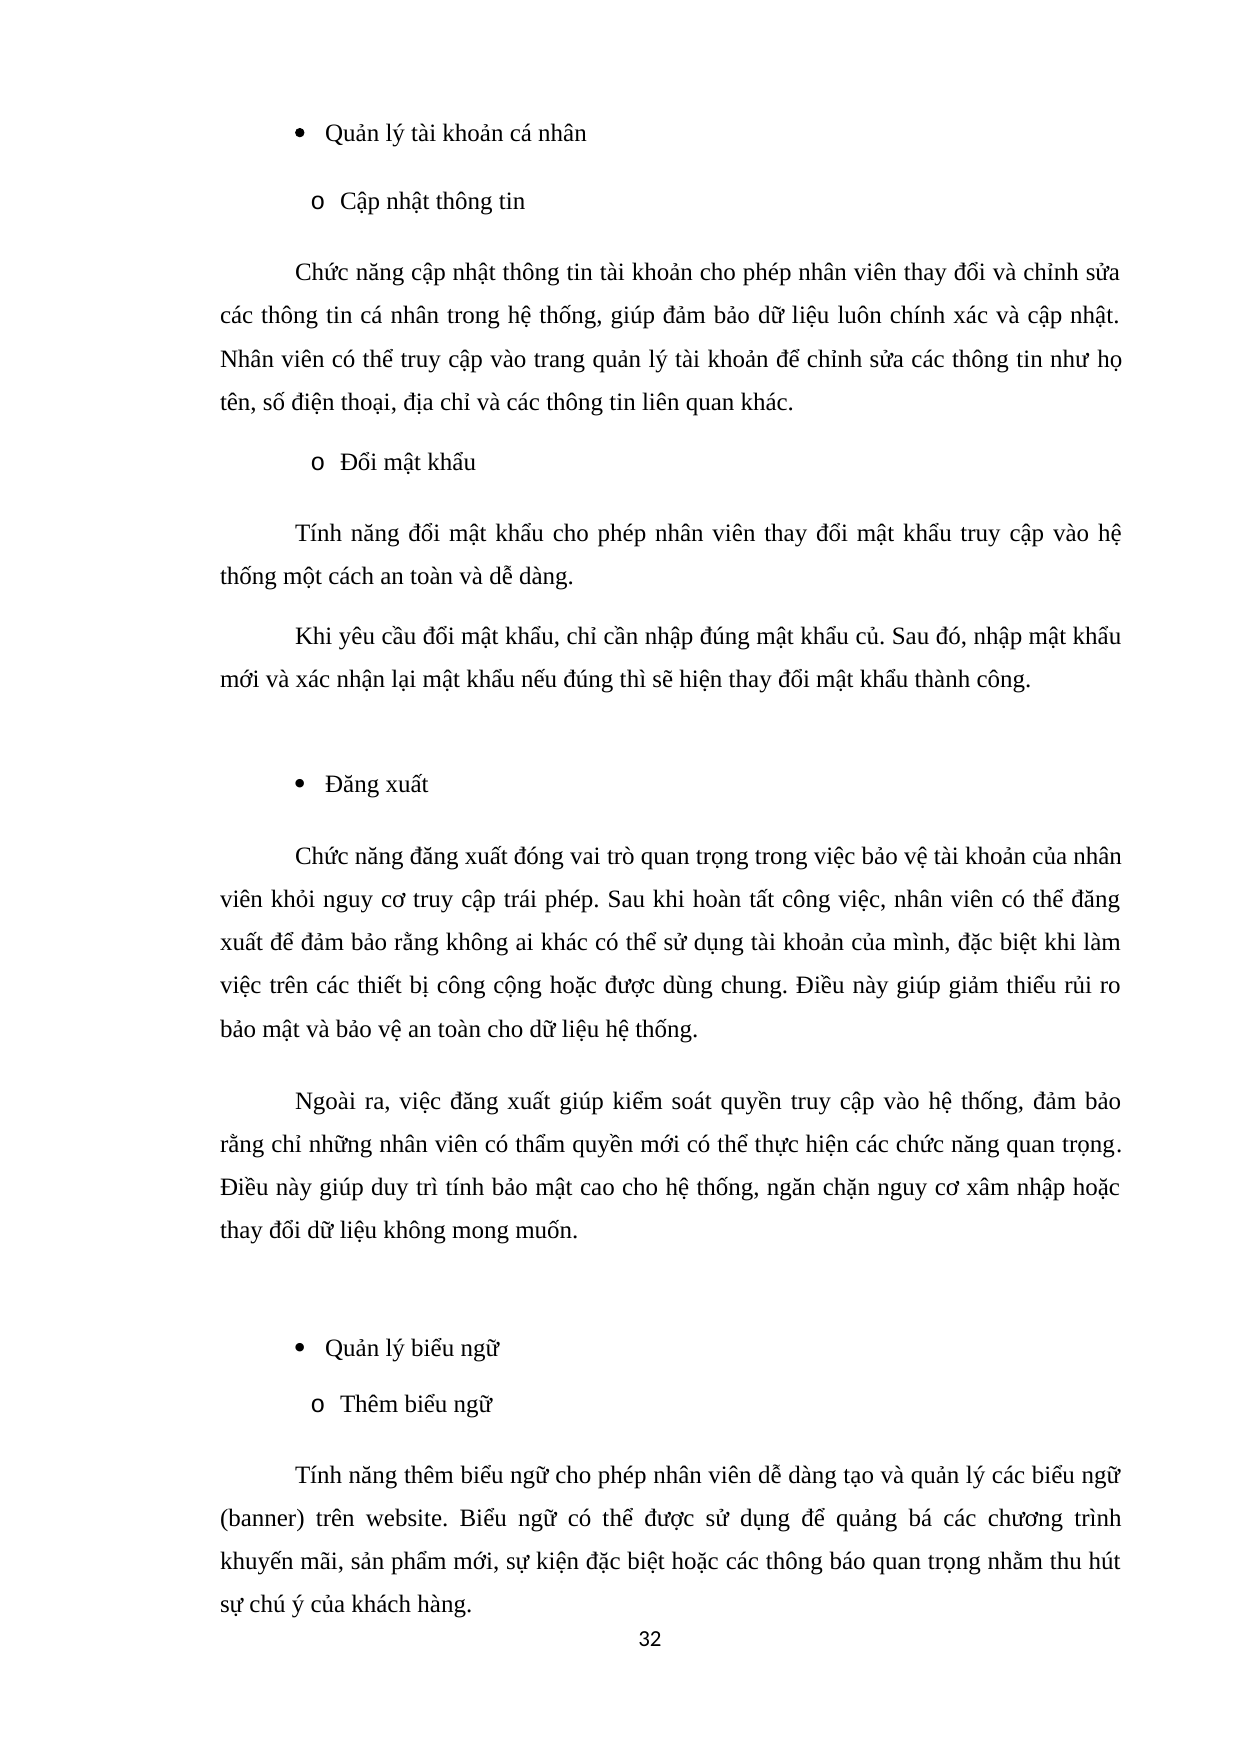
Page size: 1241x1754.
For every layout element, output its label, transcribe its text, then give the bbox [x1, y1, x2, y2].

text Chức năng đăng xuất đóng vai trò quan trọng trong việc bảo vệ tài khoản của nhân viên khỏi nguy cơ truy cập trái phép. Sau khi hoàn tất công việc, nhân viên có thể đăng xuất để đảm bảo rằng không ai khác có thể sử dụng tài khoản của mình, đặc biệt khi làm việc trên các thiết bị công cộng hoặc được dùng chung. Điều này giúp giảm thiểu rủi ro bảo mật và bảo vệ an toàn cho dữ liệu hệ thống. [220, 841, 1122, 1042]
text Khi yêu cầu đổi mật khẩu, chỉ cần nhập đúng mật khẩu củ. Sau đó, nhập mật khẩu mới và xác nhận lại mật khẩu nếu đúng thì sẽ hiện thay đổi mật khẩu thành công. [220, 621, 1122, 693]
subtitle Đăng xuất [295, 769, 1122, 798]
subtitle Thêm biểu ngữ [310, 1389, 1122, 1419]
text Tính năng thêm biểu ngữ cho phép nhân viên dễ dàng tạo và quản lý các biểu ngữ (banner) trên website. Biểu ngữ có thể được sử dụng để quảng bá các chương trình khuyến mãi, sản phẩm mới, sự kiện đặc biệt hoặc các thông báo quan trọng nhằm thu hút sự chú ý của khách hàng. [220, 1460, 1122, 1618]
text Chức năng cập nhật thông tin tài khoản cho phép nhân viên thay đổi và chỉnh sửa các thông tin cá nhân trong hệ thống, giúp đảm bảo dữ liệu luôn chính xác và cập nhật. Nhân viên có thể truy cập vào trang quản lý tài khoản để chỉnh sửa các thông tin như họ tên, số điện thoại, địa chỉ và các thông tin liên quan khác. [220, 257, 1122, 416]
subtitle Quản lý tài khoản cá nhân [295, 118, 1122, 147]
text Tính năng đổi mật khẩu cho phép nhân viên thay đổi mật khẩu truy cập vào hệ thống một cách an toàn và dễ dàng. [220, 518, 1122, 590]
subtitle Đổi mật khẩu [310, 447, 1122, 477]
subtitle Cập nhật thông tin [310, 186, 1122, 217]
text Ngoài ra, việc đăng xuất giúp kiểm soát quyền truy cập vào hệ thống, đảm bảo rằng chỉ những nhân viên có thẩm quyền mới có thể thực hiện các chức năng quan trọng. Điều này giúp duy trì tính bảo mật cao cho hệ thống, ngăn chặn nguy cơ xâm nhập hoặc thay đổi dữ liệu không mong muốn. [220, 1086, 1122, 1244]
subtitle Quản lý biểu ngữ [295, 1333, 1122, 1361]
